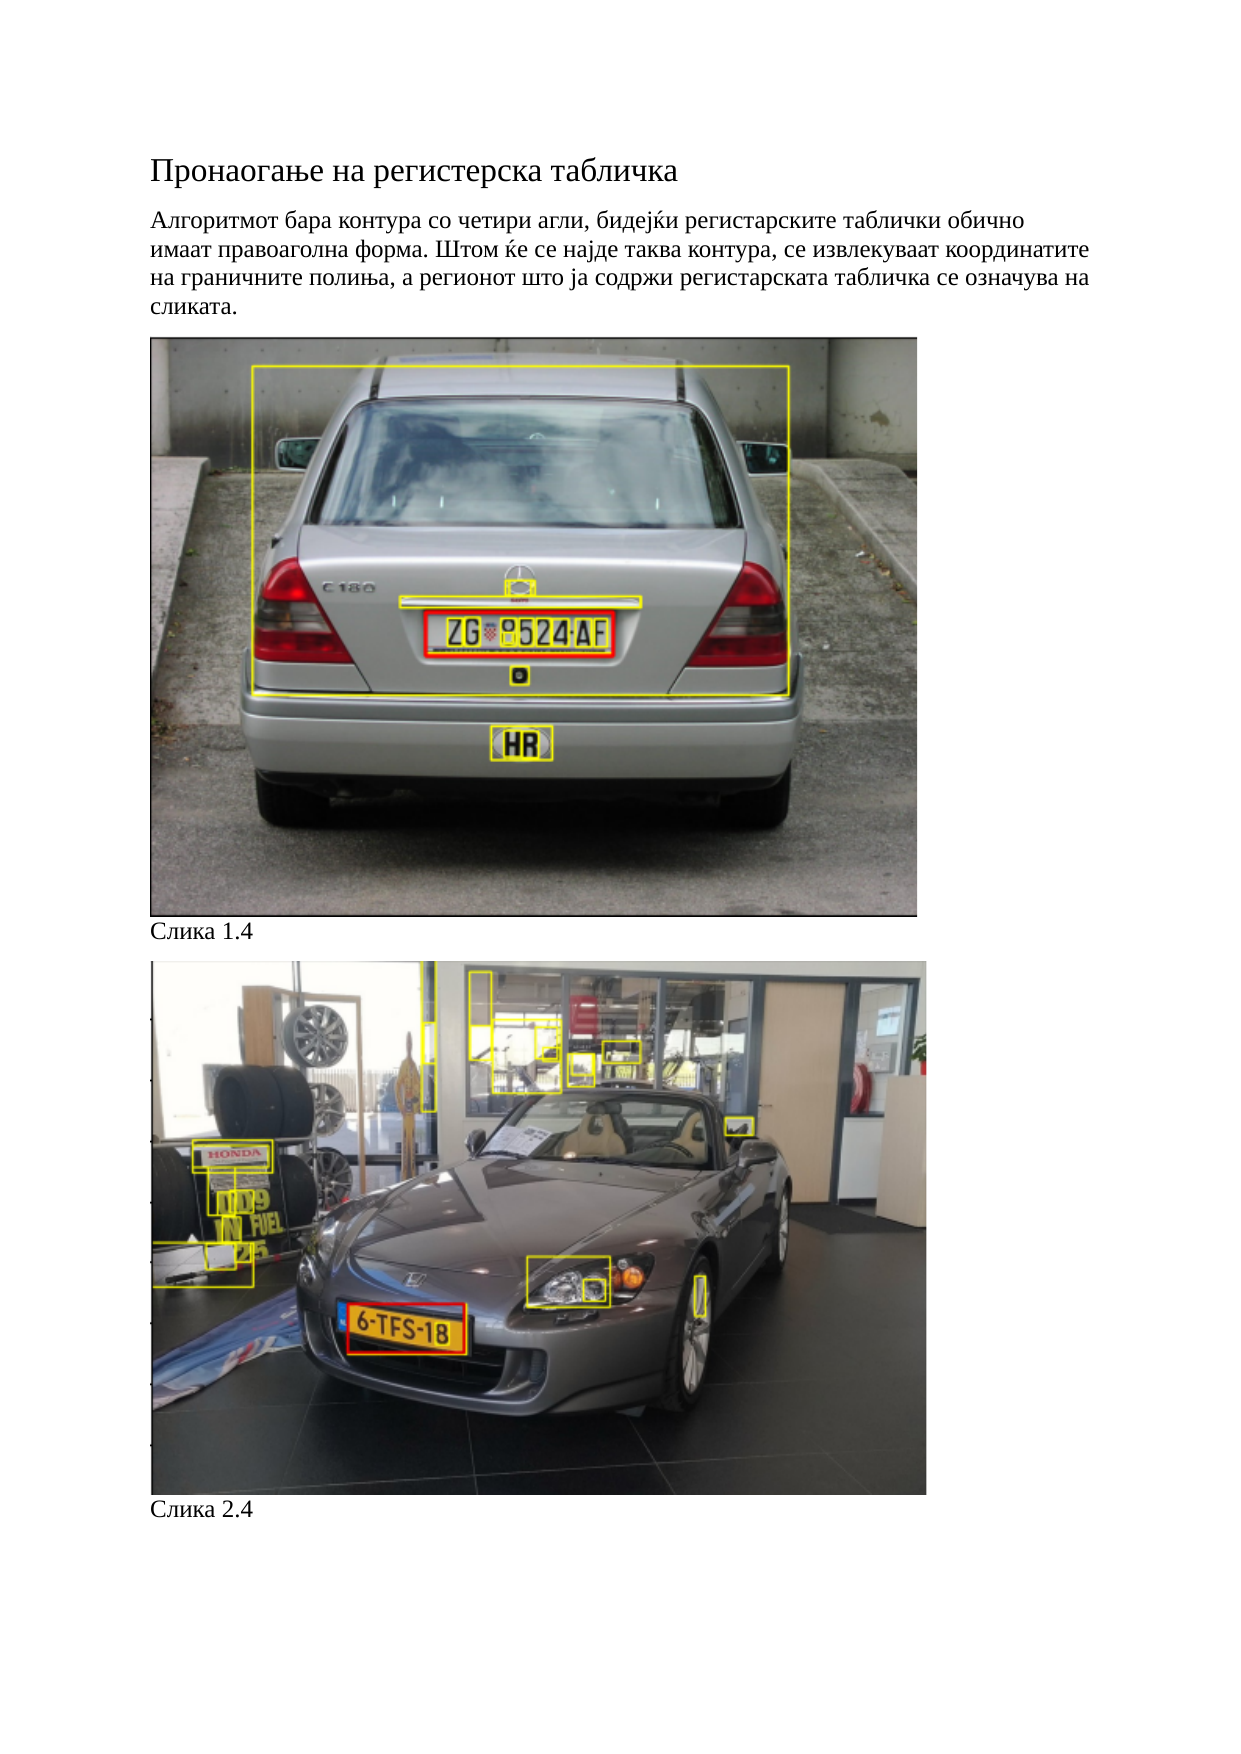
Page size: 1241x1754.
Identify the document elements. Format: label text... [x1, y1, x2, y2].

picture [150, 961, 927, 1495]
picture [150, 336, 918, 917]
text Пронаогање на регистерска табличка [150, 150, 1090, 188]
text Алгоритмот бара контура со четири агли, бидејќи регистарските таблички обично имаат правоаголна форма. Штом ќе се најде таква контура, се извлекуваат координатите на граничните полиња, а регионот што ја содржи регистарската табличка се означува на сликата. [150, 205, 1090, 320]
